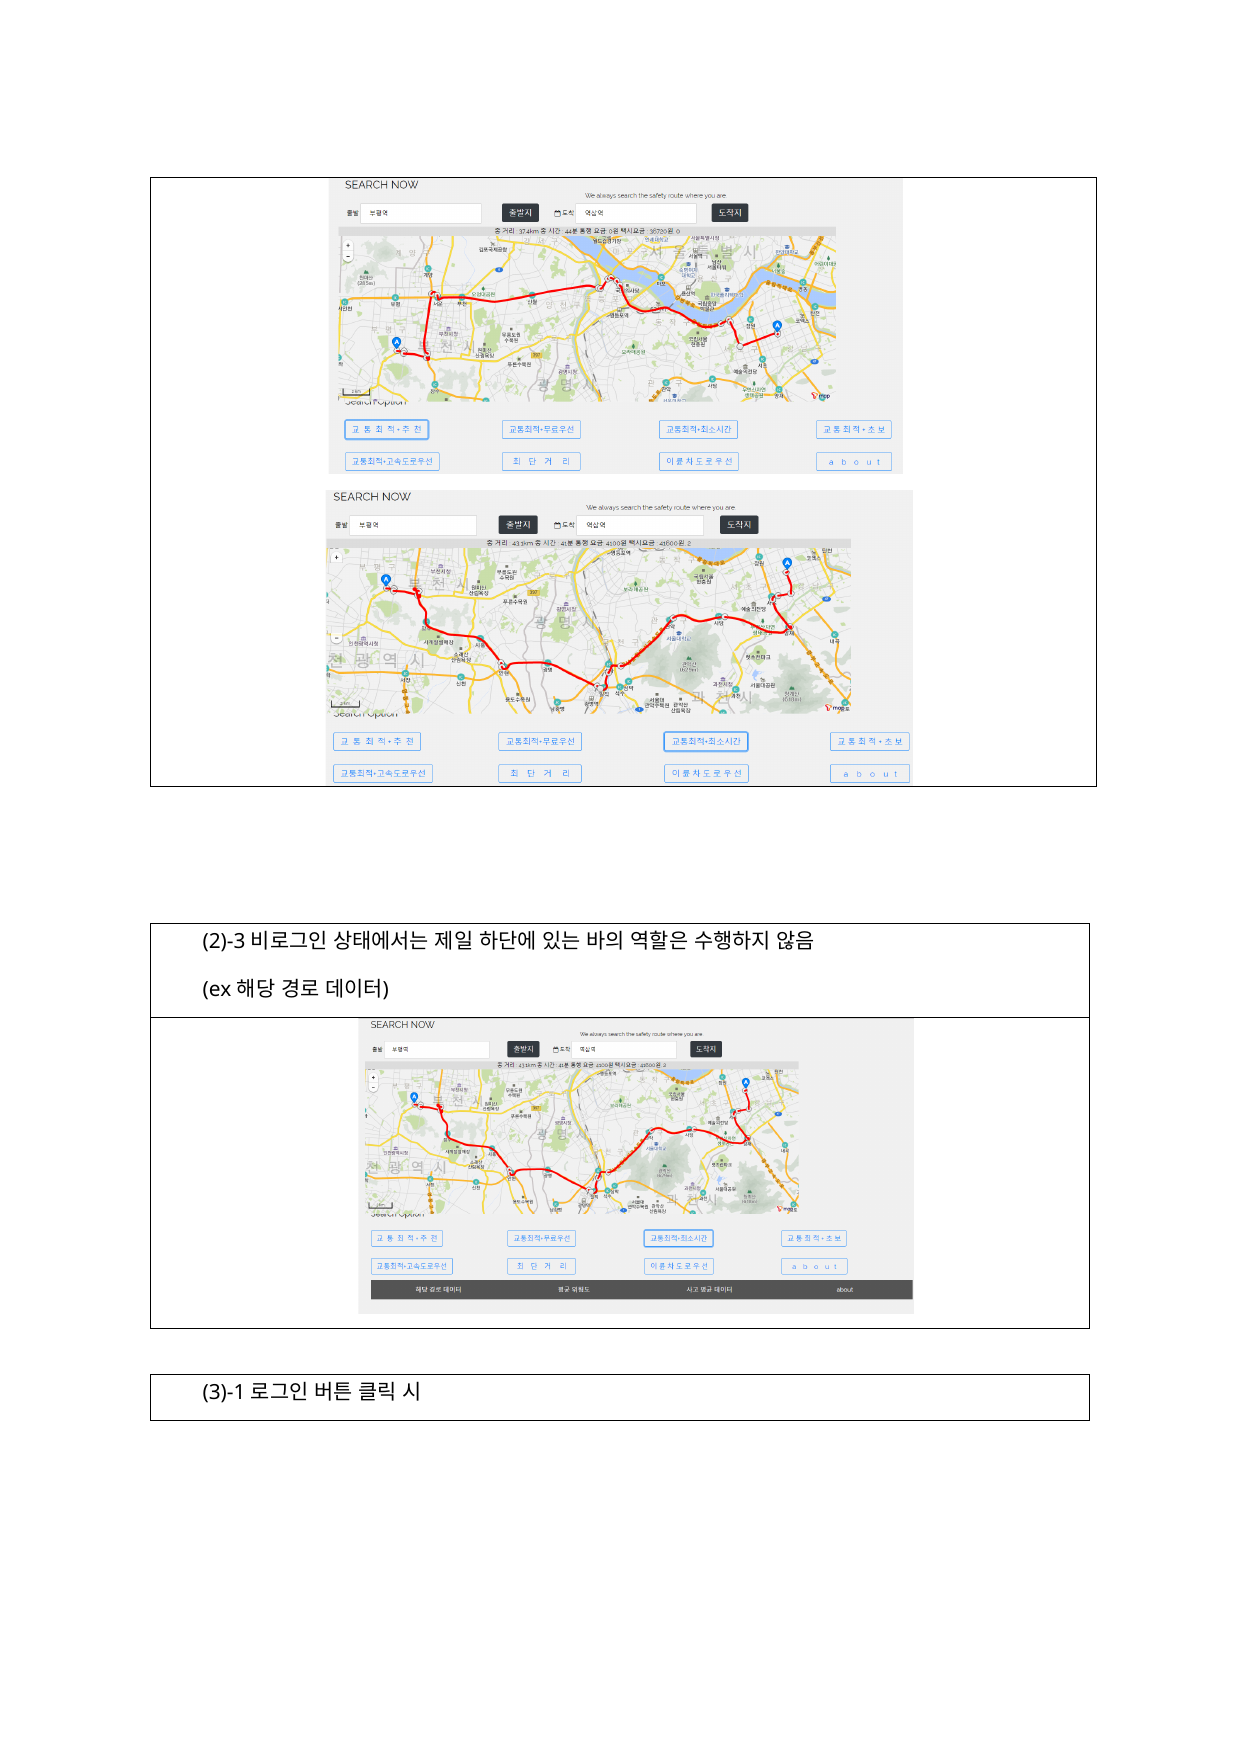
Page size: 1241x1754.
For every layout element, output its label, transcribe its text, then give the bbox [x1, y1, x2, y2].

table_cell [151, 1018, 1089, 1328]
picture [325, 490, 913, 786]
picture [328, 178, 903, 474]
table_header (3)-1 로그인 버튼 클릭 시 [151, 1375, 1089, 1420]
table_header (2)-3 비로그인 상태에서는 제일 하단에 있는 바의 역할은 수행하지 않음 (ex 해당 경로 데이터) [151, 924, 1089, 1017]
table_cell [151, 178, 1096, 786]
picture [358, 1018, 914, 1314]
